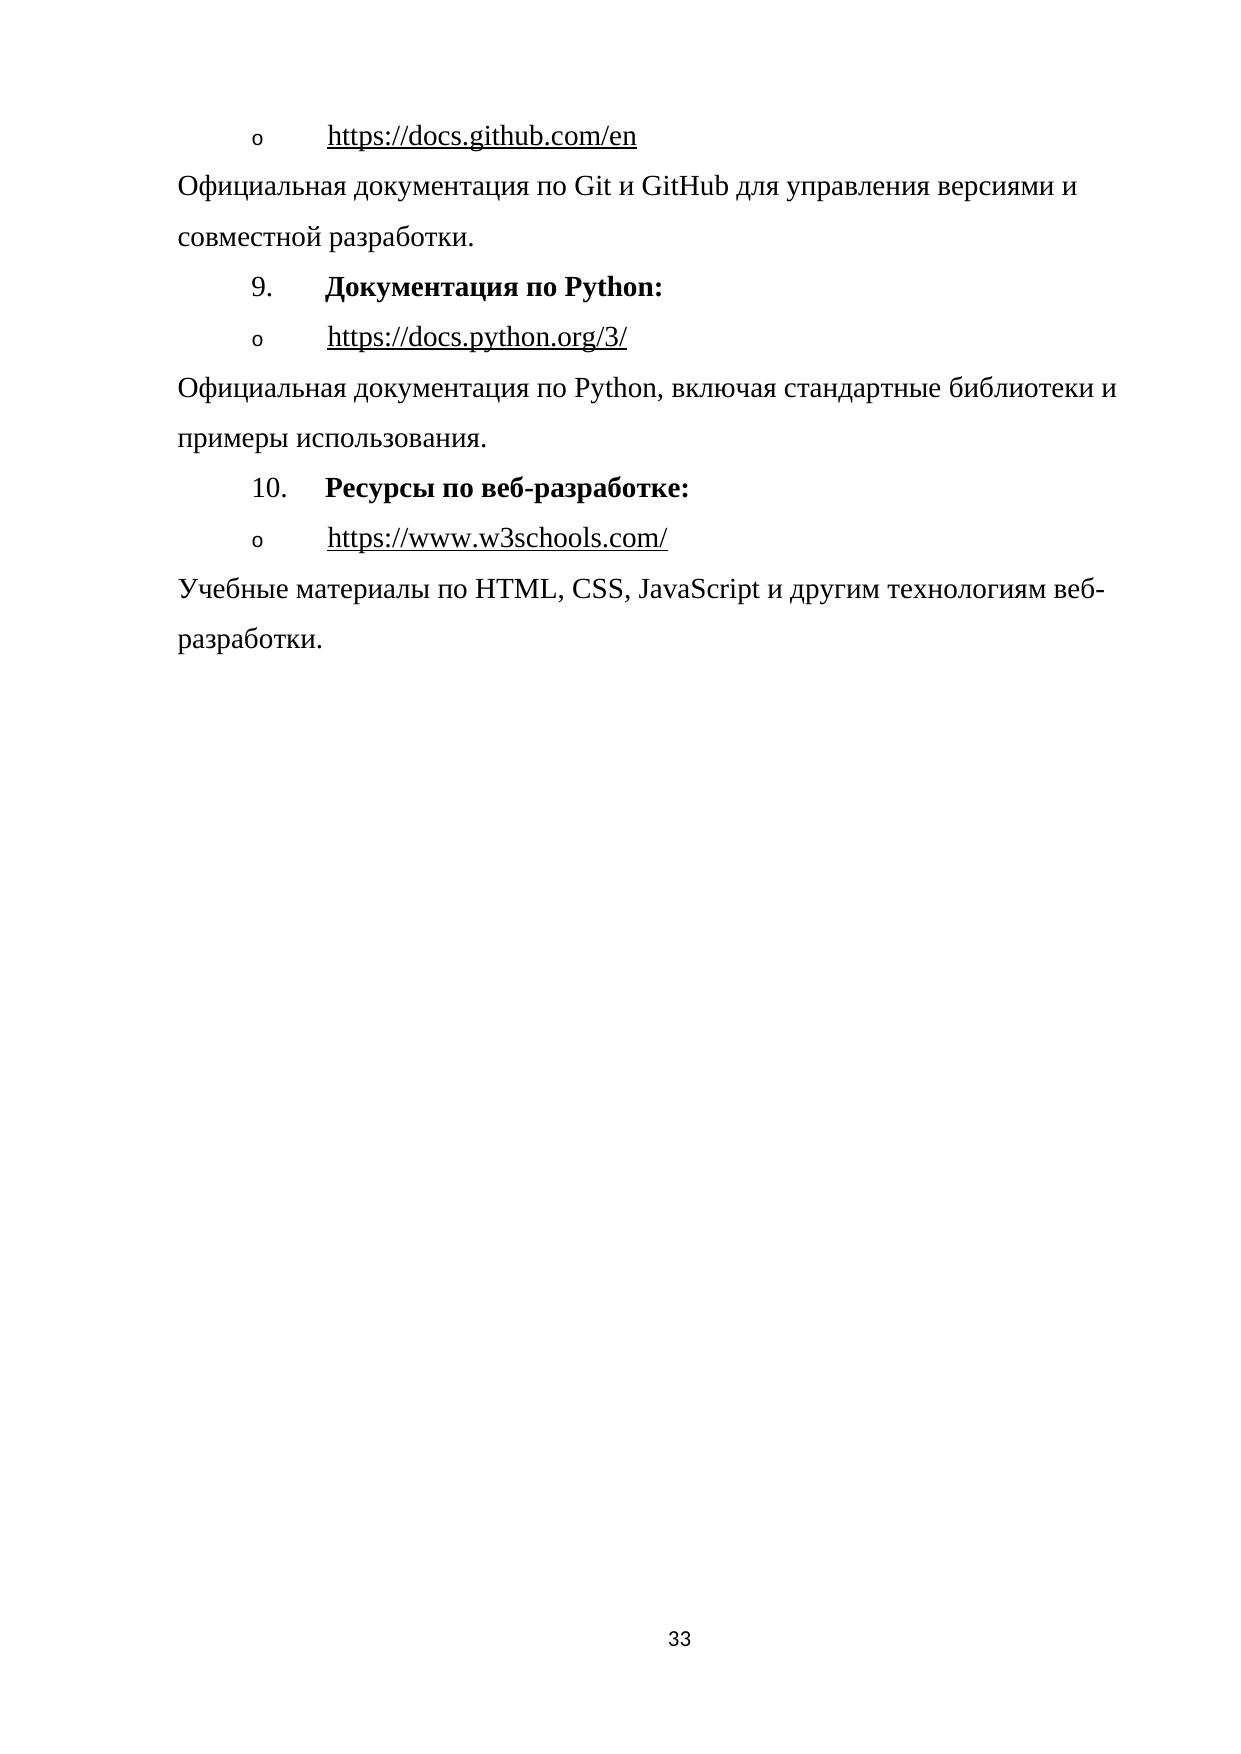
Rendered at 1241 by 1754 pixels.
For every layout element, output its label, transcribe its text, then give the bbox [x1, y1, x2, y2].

list https://docs.python.org/3/ Официальная документация по Python, включая стандартные библиотеки и примеры использования. [177, 319, 1181, 453]
list Документация по Python: [177, 269, 1181, 303]
list https://www.w3schools.com/ Учебные материалы по HTML, CSS, JavaScript и другим технологиям веб-разработки. [177, 521, 1181, 655]
list Ресурсы по веб-разработке: [177, 470, 1181, 504]
list https://docs.github.com/en Официальная документация по Git и GitHub для управления версиями и совместной разработки. [177, 118, 1181, 252]
